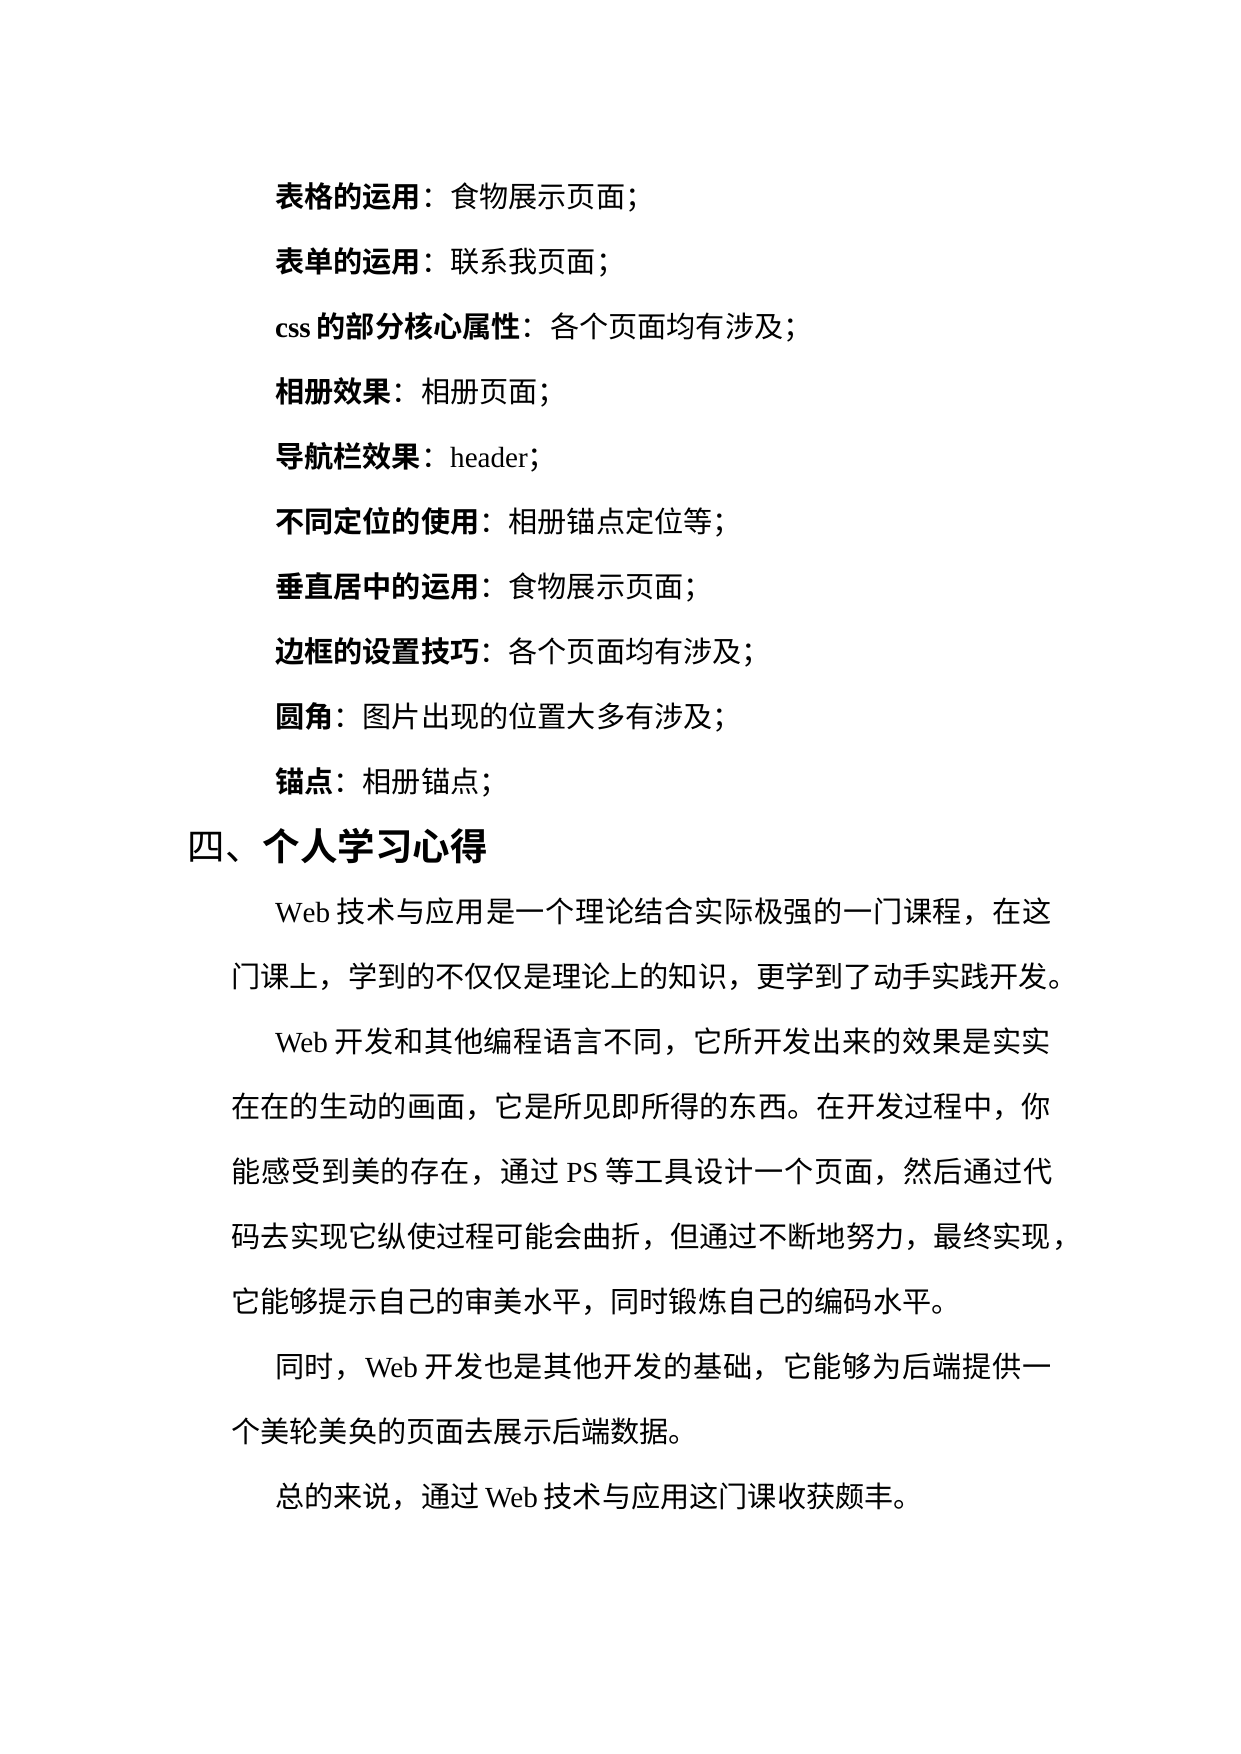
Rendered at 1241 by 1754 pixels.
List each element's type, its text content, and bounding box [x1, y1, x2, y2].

text 总的来说，通过Web技术与应用这门课收获颇丰。 [231, 1462, 1053, 1527]
list 个人学习心得 [187, 812, 1053, 877]
text 同时，Web开发也是其他开发的基础，它能够为后端提供一个美轮美奂的页面去展示后端数据。 [231, 1332, 1053, 1462]
text 相册效果：相册页面； [231, 357, 1053, 422]
text Web开发和其他编程语言不同，它所开发出来的效果是实实在在的生动的画面，它是所见即所得的东西。在开发过程中，你能感受到美的存在，通过PS等工具设计一个页面，然后通过代码去实现它纵使过程可能会曲折，但通过不断地努力，最终实现，它能够提示自己的审美水平，同时锻炼自己的编码水平。 [231, 1007, 1053, 1332]
text 锚点：相册锚点； [231, 747, 1053, 812]
text 表单的运用：联系我页面； [231, 227, 1053, 292]
text 不同定位的使用：相册锚点定位等； [231, 487, 1053, 552]
text 边框的设置技巧：各个页面均有涉及； [231, 617, 1053, 682]
text 垂直居中的运用：食物展示页面； [231, 552, 1053, 617]
text Web技术与应用是一个理论结合实际极强的一门课程，在这门课上，学到的不仅仅是理论上的知识，更学到了动手实践开发。 [231, 877, 1053, 1007]
text 圆角：图片出现的位置大多有涉及； [231, 682, 1053, 747]
text 表格的运用：食物展示页面； [231, 162, 1053, 227]
text 导航栏效果：header； [231, 422, 1053, 487]
text css的部分核心属性：各个页面均有涉及； [231, 292, 1053, 357]
